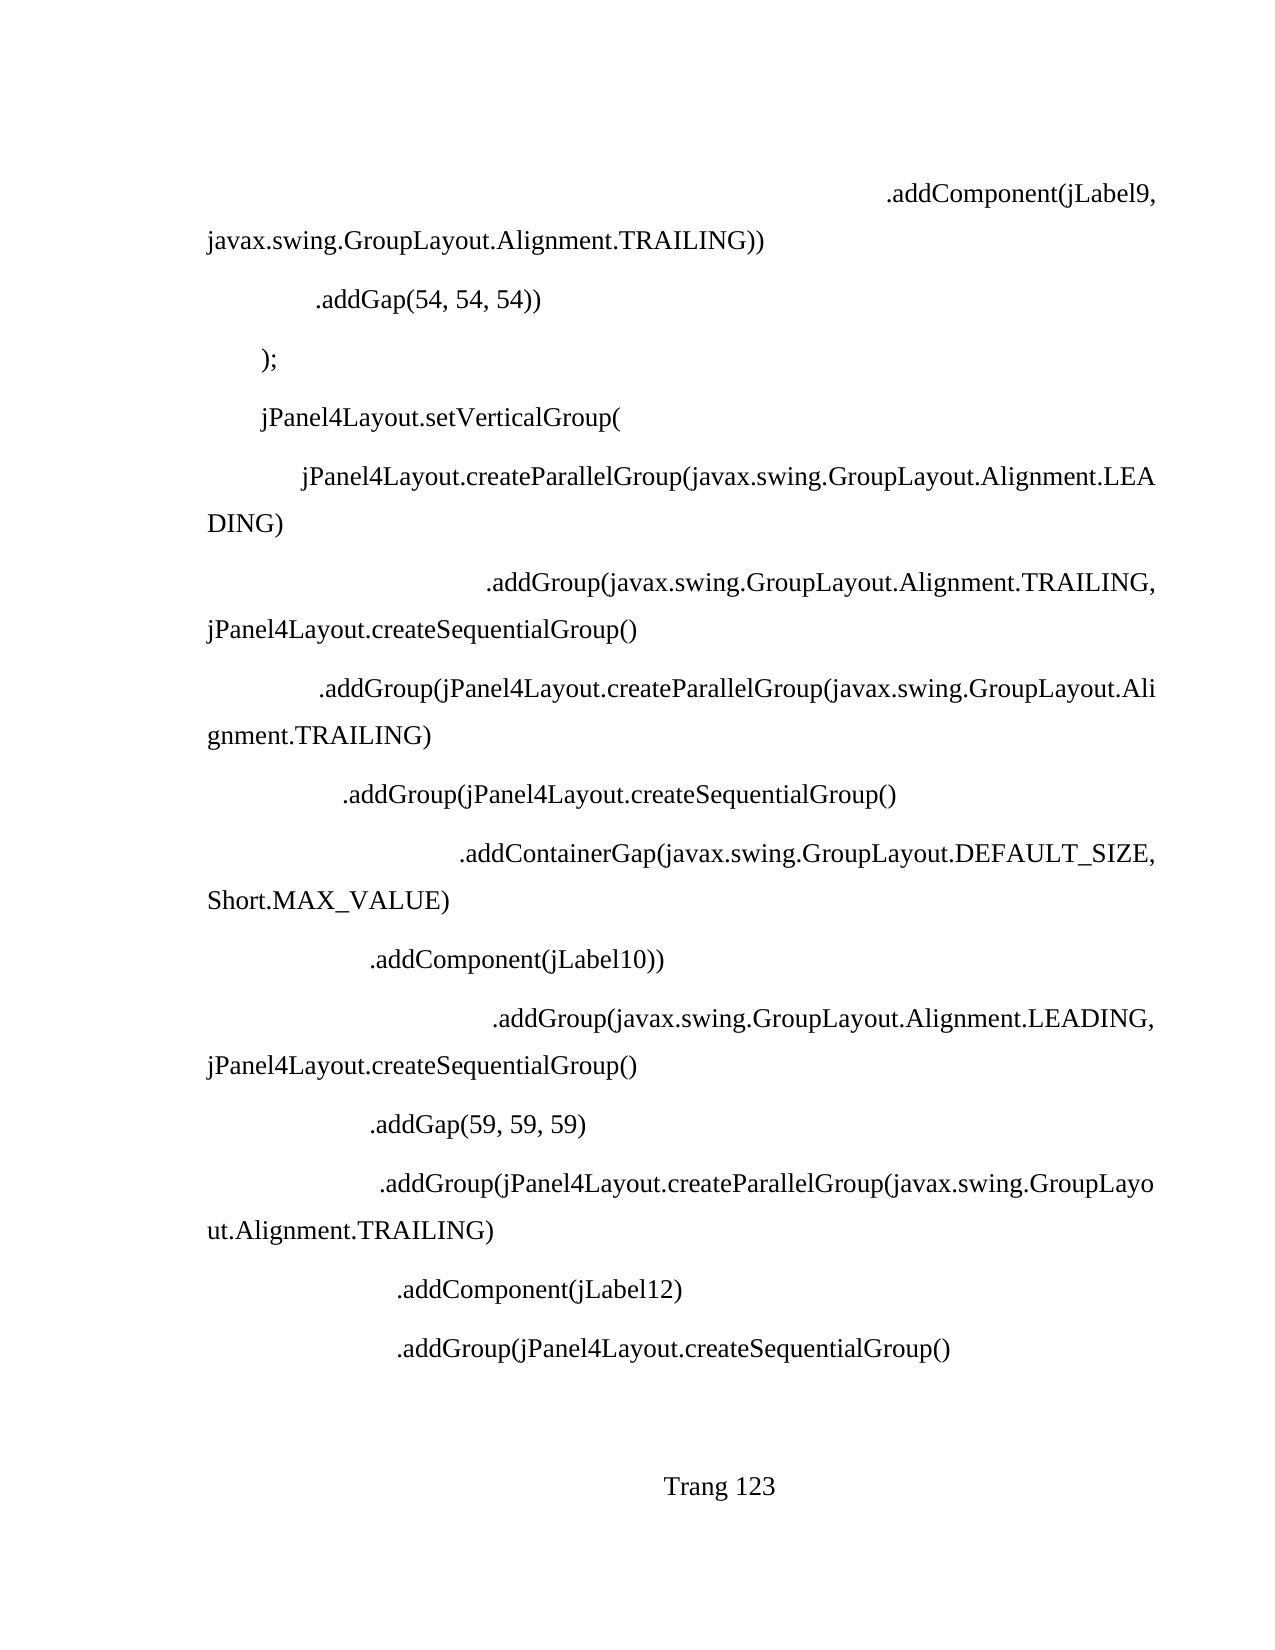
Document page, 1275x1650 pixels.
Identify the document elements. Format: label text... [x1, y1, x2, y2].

text .addComponent(jLabel12) [207, 1273, 1157, 1304]
text ); [207, 342, 1157, 373]
text .addGroup(javax.swing.GroupLayout.Alignment.TRAILING, jPanel4Layout.createSequentialGroup() [207, 566, 1157, 644]
text .addComponent(jLabel10)) [207, 943, 1157, 974]
text jPanel4Layout.setVerticalGroup( [207, 401, 1157, 432]
text .addGap(54, 54, 54)) [207, 283, 1157, 314]
text jPanel4Layout.createParallelGroup(javax.swing.GroupLayout.Alignment.LEADING) [207, 461, 1157, 538]
text .addGap(59, 59, 59) [207, 1108, 1157, 1139]
text .addComponent(jLabel9, javax.swing.GroupLayout.Alignment.TRAILING)) [207, 177, 1157, 255]
text .addGroup(javax.swing.GroupLayout.Alignment.LEADING, jPanel4Layout.createSequentialGroup() [207, 1002, 1157, 1080]
text .addGroup(jPanel4Layout.createParallelGroup(javax.swing.GroupLayout.Alignment.TRAILING) [207, 672, 1157, 750]
text .addContainerGap(javax.swing.GroupLayout.DEFAULT_SIZE, Short.MAX_VALUE) [207, 837, 1157, 915]
text .addGroup(jPanel4Layout.createSequentialGroup() [207, 778, 1157, 809]
text .addGroup(jPanel4Layout.createSequentialGroup() [207, 1332, 1157, 1363]
text .addGroup(jPanel4Layout.createParallelGroup(javax.swing.GroupLayout.Alignment.TRAILING) [207, 1167, 1157, 1245]
